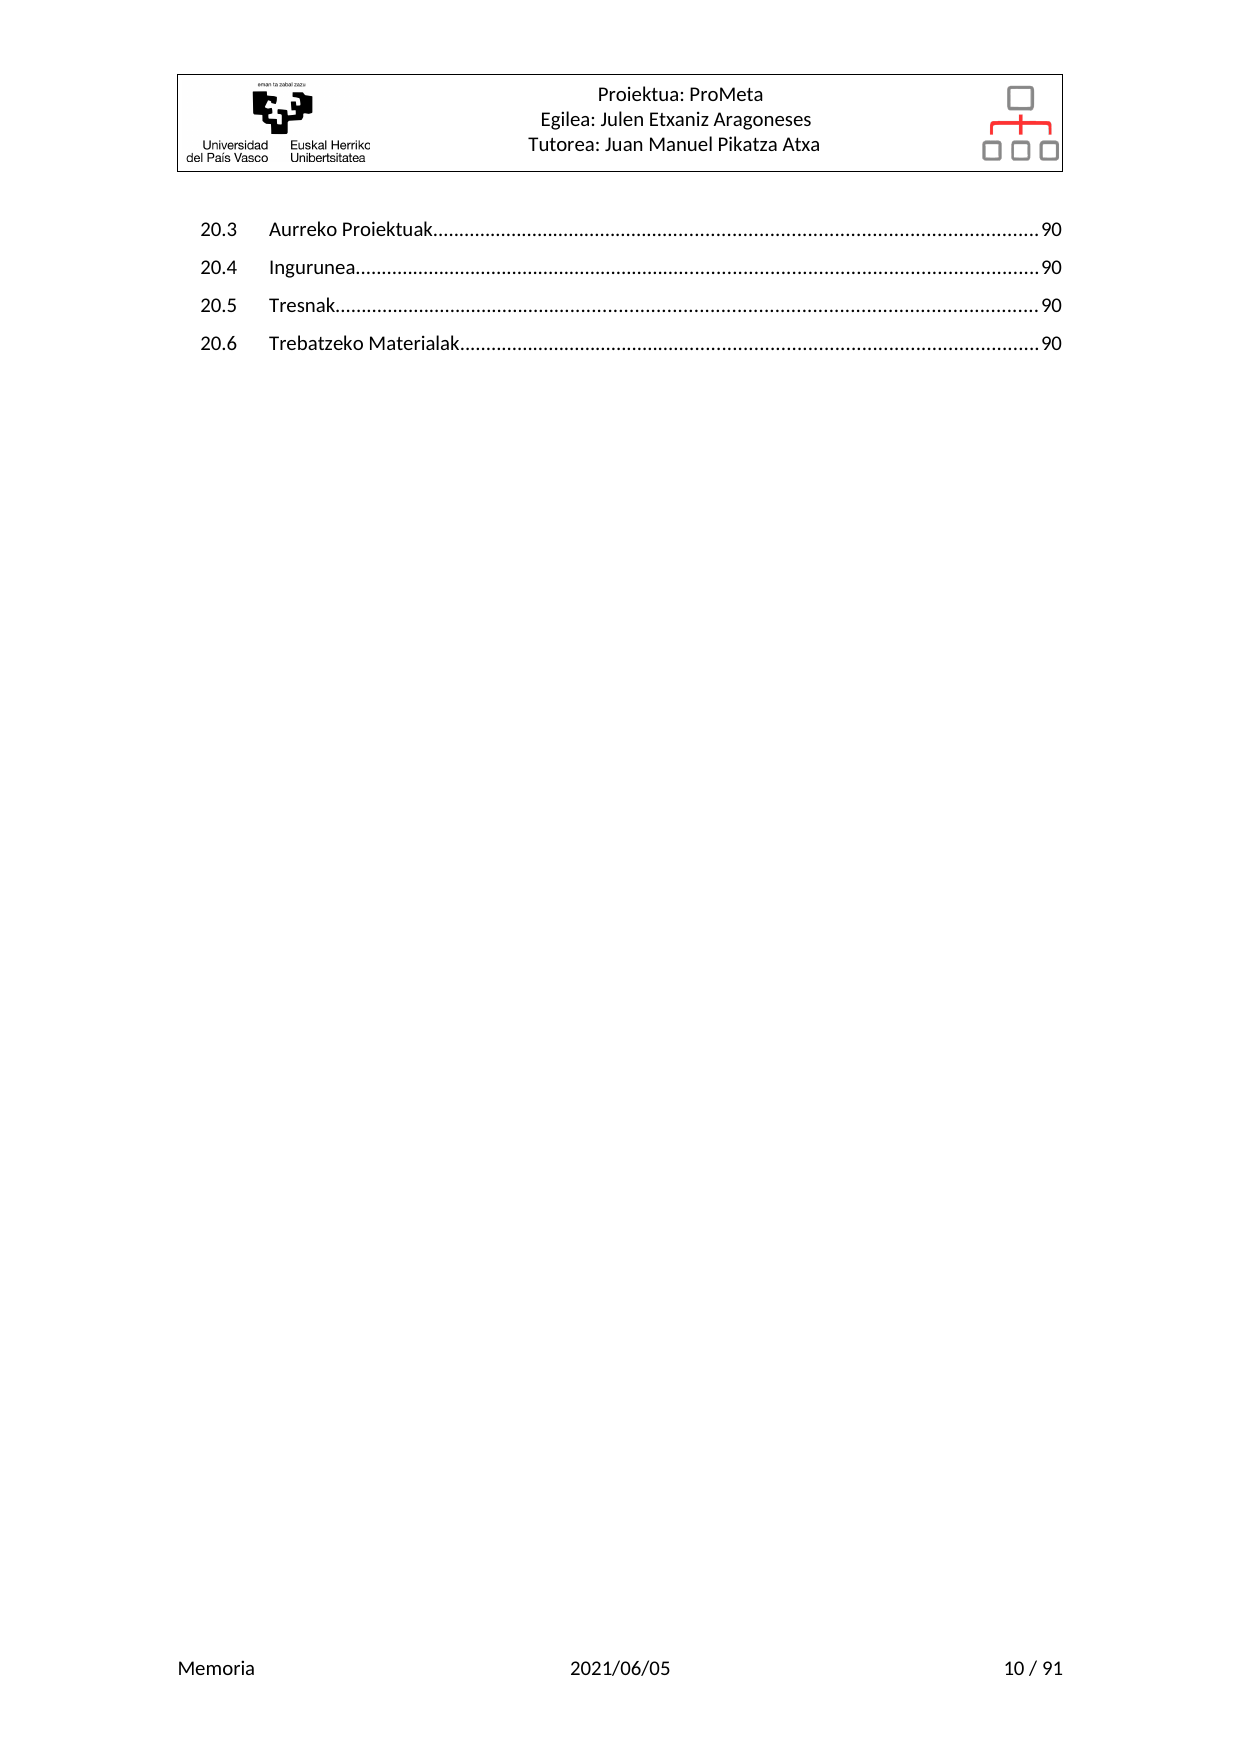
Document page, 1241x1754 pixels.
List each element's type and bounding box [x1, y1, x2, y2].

picture [182, 80, 370, 162]
picture [978, 80, 1060, 162]
